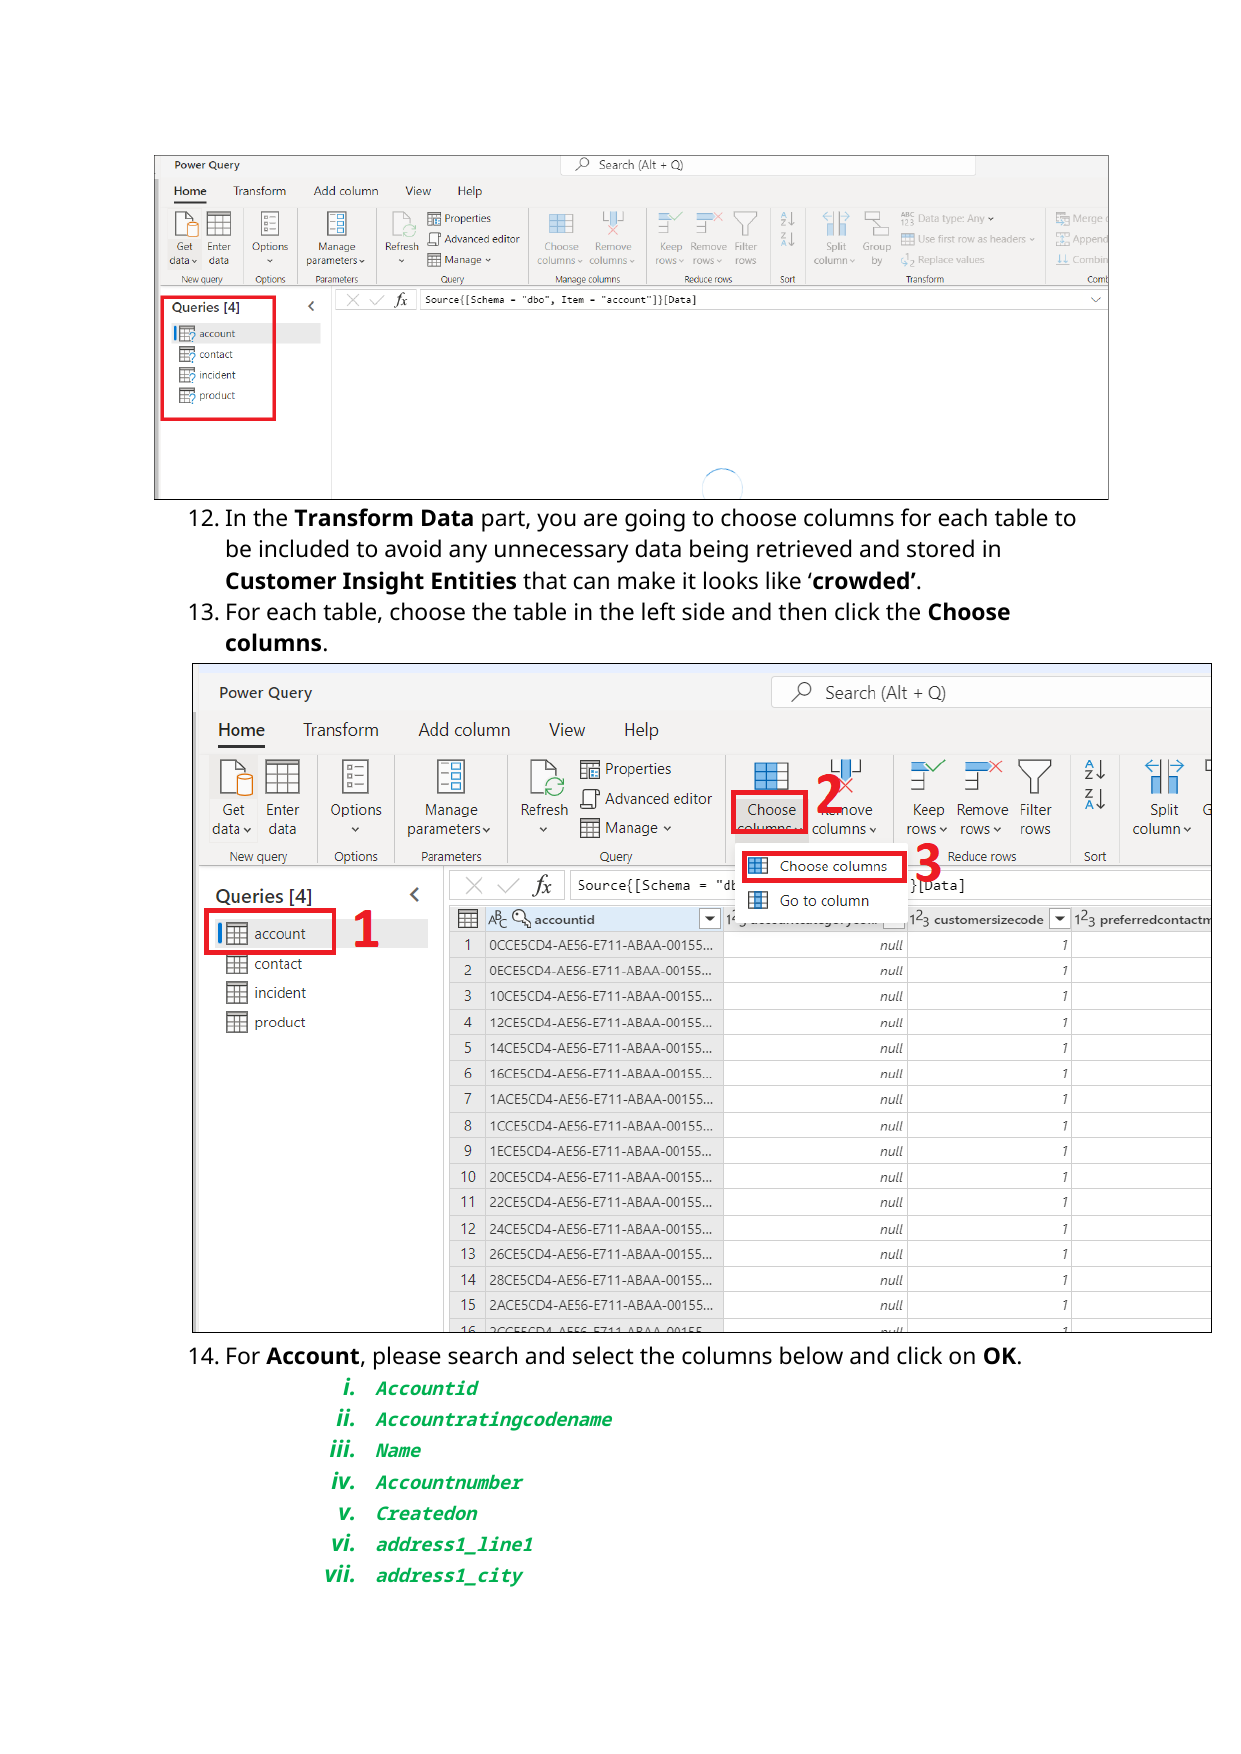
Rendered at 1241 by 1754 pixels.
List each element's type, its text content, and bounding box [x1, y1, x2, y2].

list Createdon [356, 1496, 1090, 1527]
list Accountnumber [356, 1465, 1090, 1496]
picture [187, 658, 1218, 1340]
list Accountid [356, 1371, 1090, 1402]
list address1_city [356, 1558, 1090, 1590]
list For Account, please search and select the columns below and click on OK. [187, 1340, 1090, 1371]
list In the Transform Data part, you are going to choose columns for each table to be included to avoid any unnecessary data being retrieved and stored in Customer Insight Entities that can make it looks like ‘crowded’. [187, 503, 1090, 596]
list address1_line1 [356, 1527, 1090, 1558]
list For each table, choose the table in the left side and then click the Choose columns. [187, 596, 1090, 658]
picture [150, 150, 1111, 503]
list Name [356, 1433, 1090, 1465]
list Accountratingcodename [356, 1402, 1090, 1433]
